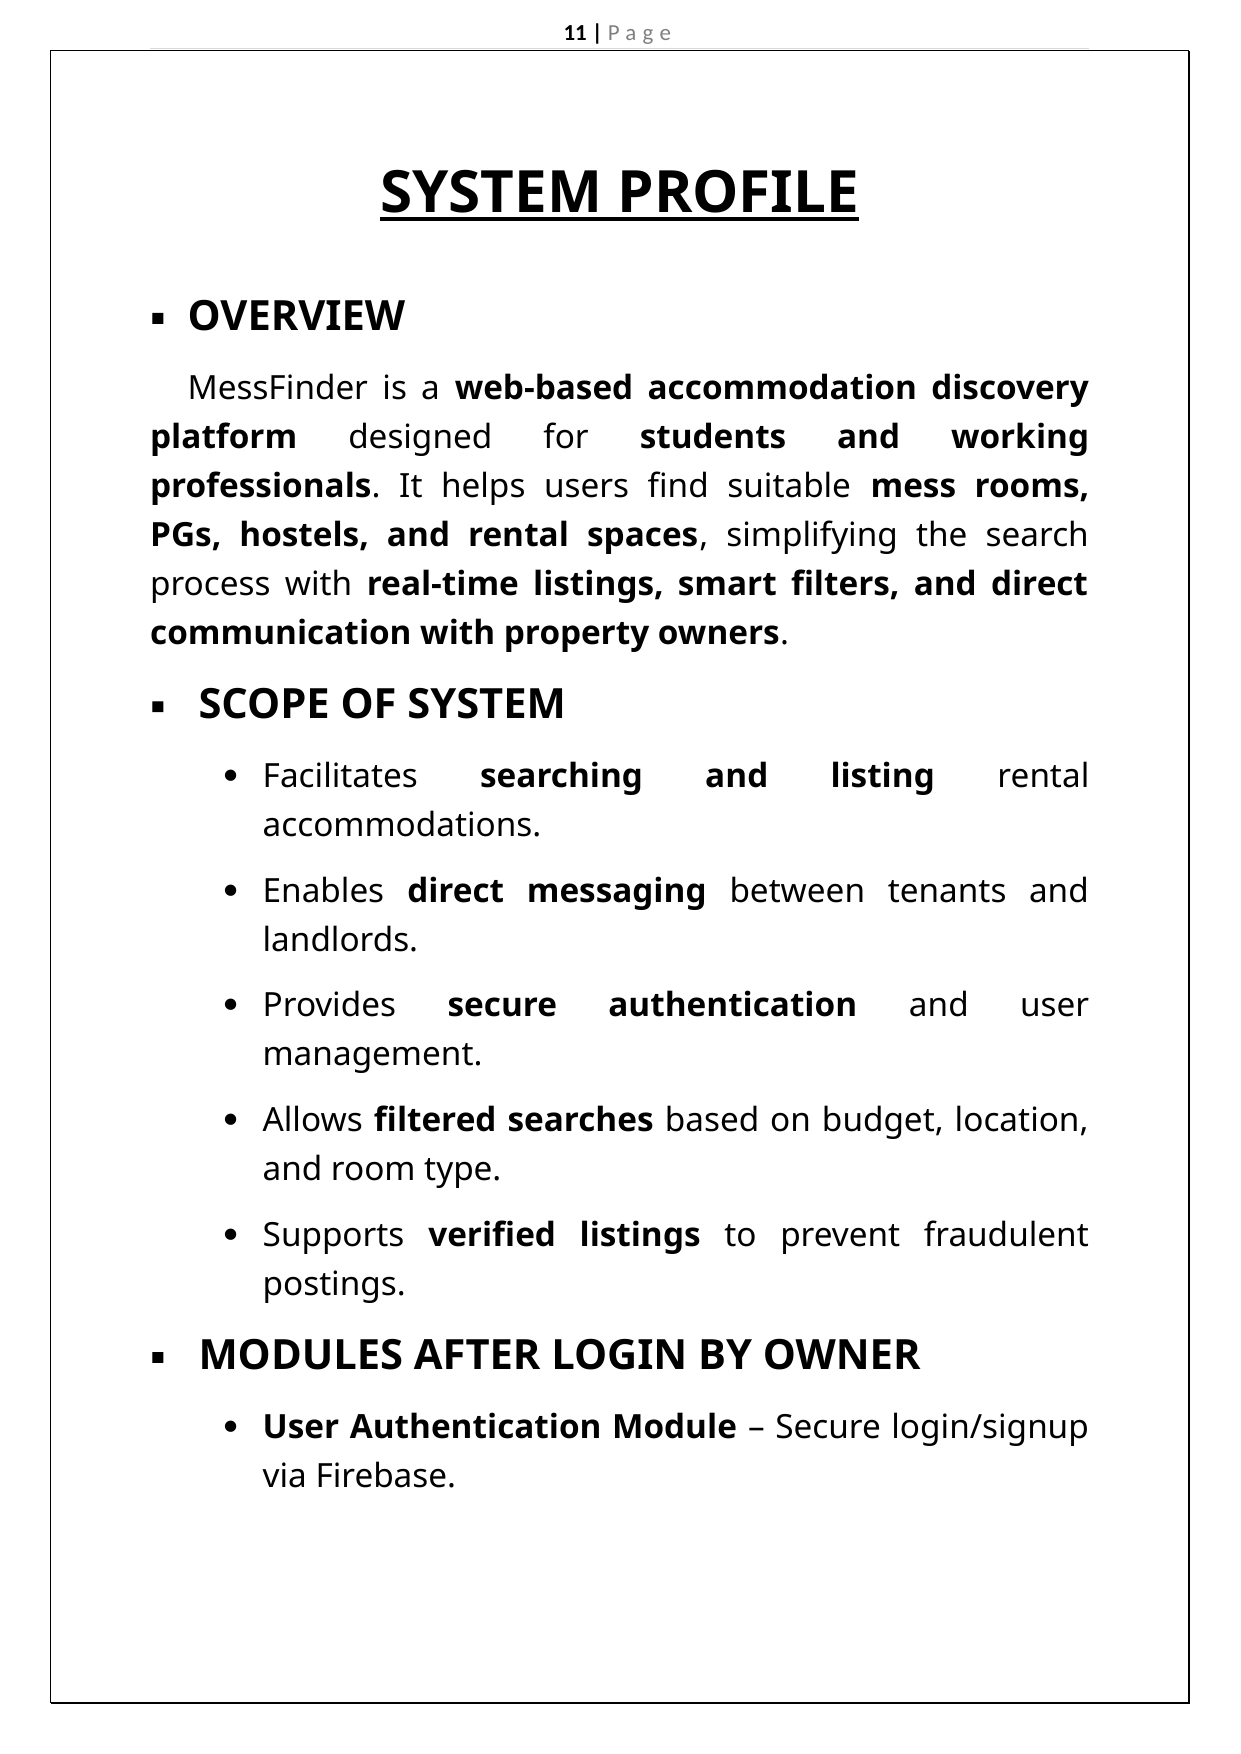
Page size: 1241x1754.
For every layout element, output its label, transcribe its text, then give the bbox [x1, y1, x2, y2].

list User Authentication Module – Secure login/signup via Firebase. [225, 1403, 1089, 1497]
list OVERVIEW [150, 286, 1089, 343]
list Allows filtered searches based on budget, location, and room type. [225, 1096, 1089, 1190]
text SYSTEM PROFILE [150, 150, 1089, 229]
list Facilitates searching and listing rental accommodations. [225, 752, 1089, 846]
list MODULES AFTER LOGIN BY OWNER [150, 1325, 1089, 1382]
text MessFinder is a web-based accommodation discovery platform designed for students and working professionals. It helps users find suitable mess rooms, PGs, hostels, and rental spaces, simplifying the search process with real-time listings, smart filters, and direct communication with property owners. [150, 364, 1089, 654]
list Provides secure authentication and user management. [225, 981, 1089, 1076]
list SCOPE OF SYSTEM [150, 674, 1089, 731]
list Enables direct messaging between tenants and landlords. [225, 867, 1089, 961]
list Supports verified listings to prevent fraudulent postings. [225, 1210, 1089, 1305]
